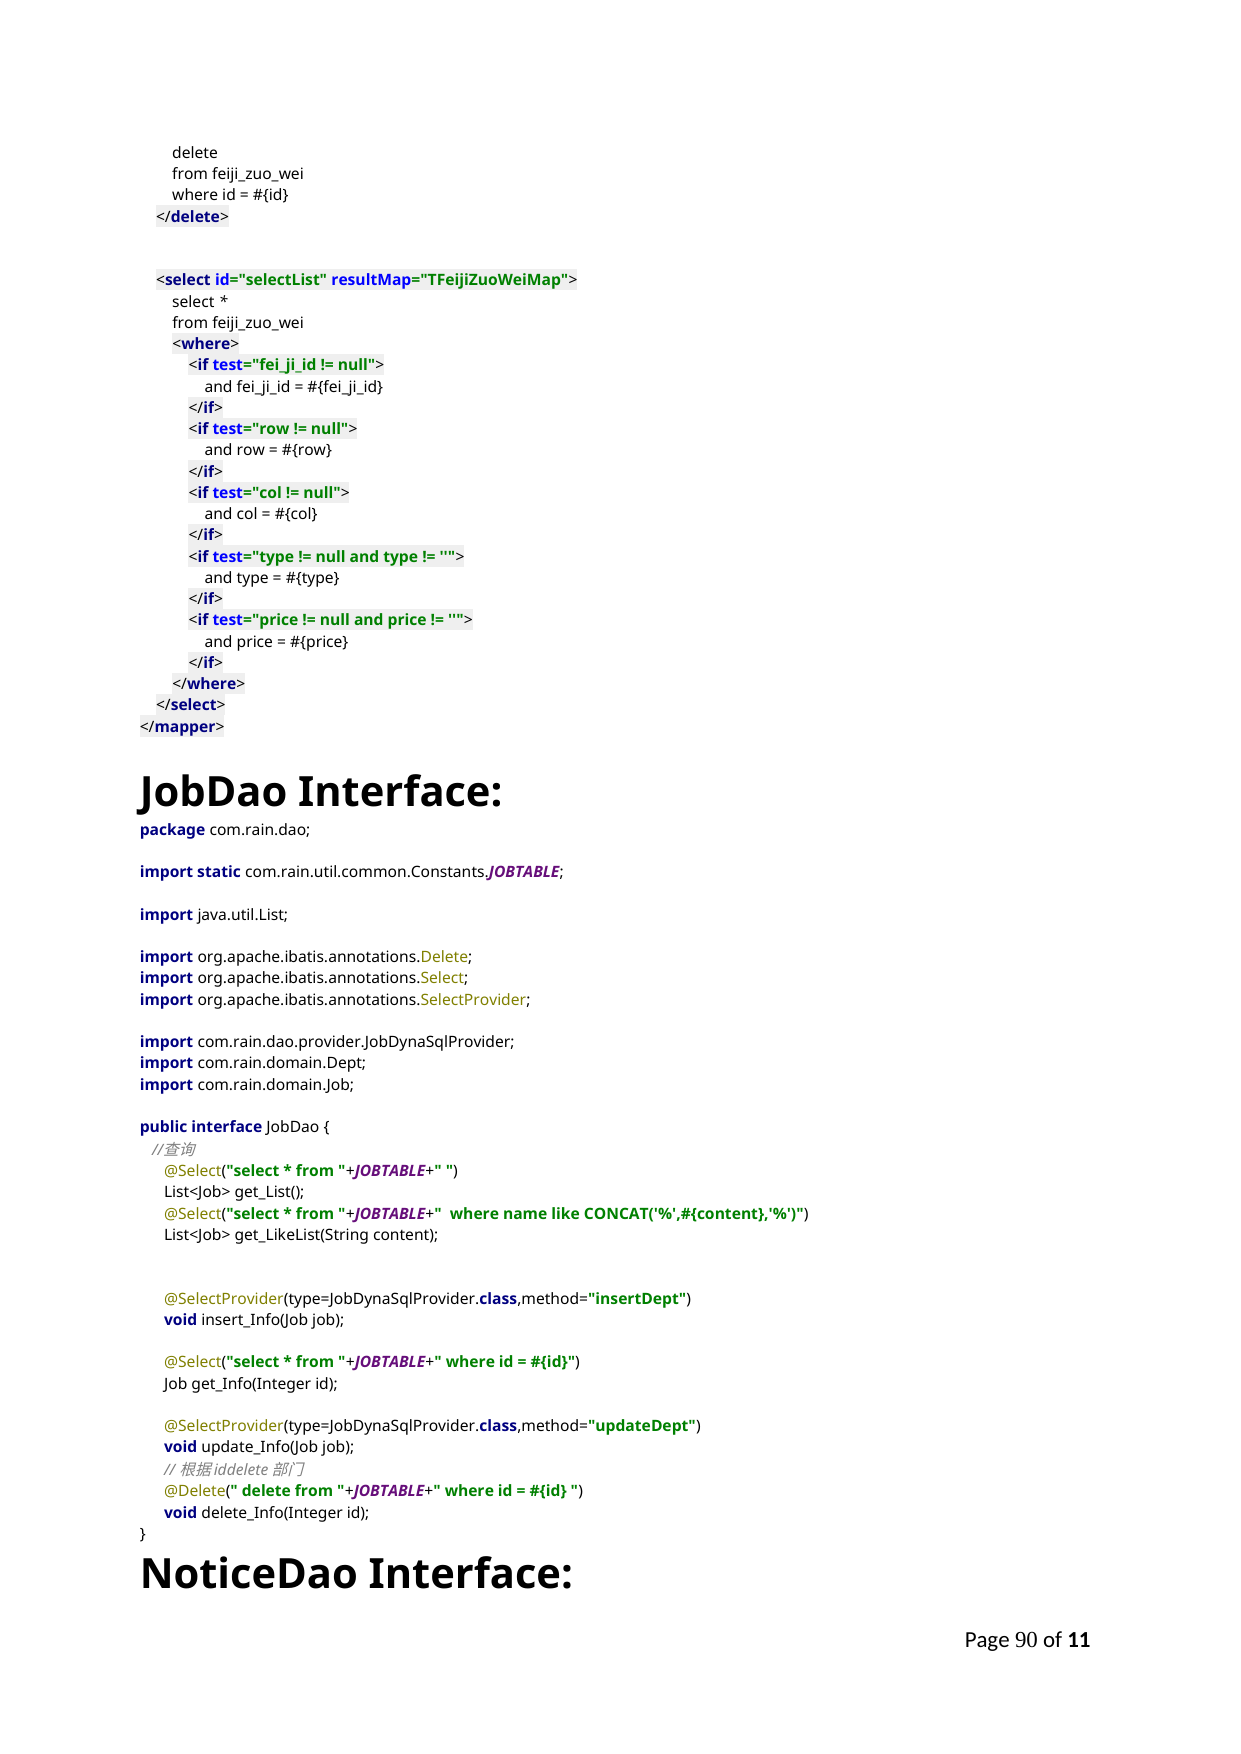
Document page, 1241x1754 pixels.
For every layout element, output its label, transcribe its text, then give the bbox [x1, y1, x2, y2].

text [139, 142, 1101, 737]
text package com.rain.dao; import static com.rain.util.common.Constants.JOBTABLE; import java.util.List; import org.apache.ibatis.annotations.Delete; import org.apache.ibatis.annotations.Select; import org.apache.ibatis.annotations.SelectProvider; import com.rain.dao.provider.JobDynaSqlProvider; import com.rain.domain.Dept; import com.rain.domain.Job; public interface JobDao { //查询 @Select("select * from "+JOBTABLE+" ") List<Job> get_List(); @Select("select * from "+JOBTABLE+" where name like CONCAT('%',#{content},'%')") List<Job> get_LikeList(String content); @SelectProvider(type=JobDynaSqlProvider.class,method="insertDept") void insert_Info(Job job); @Select("select * from "+JOBTABLE+" where id = #{id}") Job get_Info(Integer id); @SelectProvider(type=JobDynaSqlProvider.class,method="updateDept") void update_Info(Job job); // 根据iddelete部门 @Delete(" delete from "+JOBTABLE+" where id = #{id} ") void delete_Info(Integer id); } [139, 818, 1101, 1544]
text JobDao Interface: [139, 762, 1101, 818]
text NoticeDao Interface: [139, 1544, 1101, 1601]
